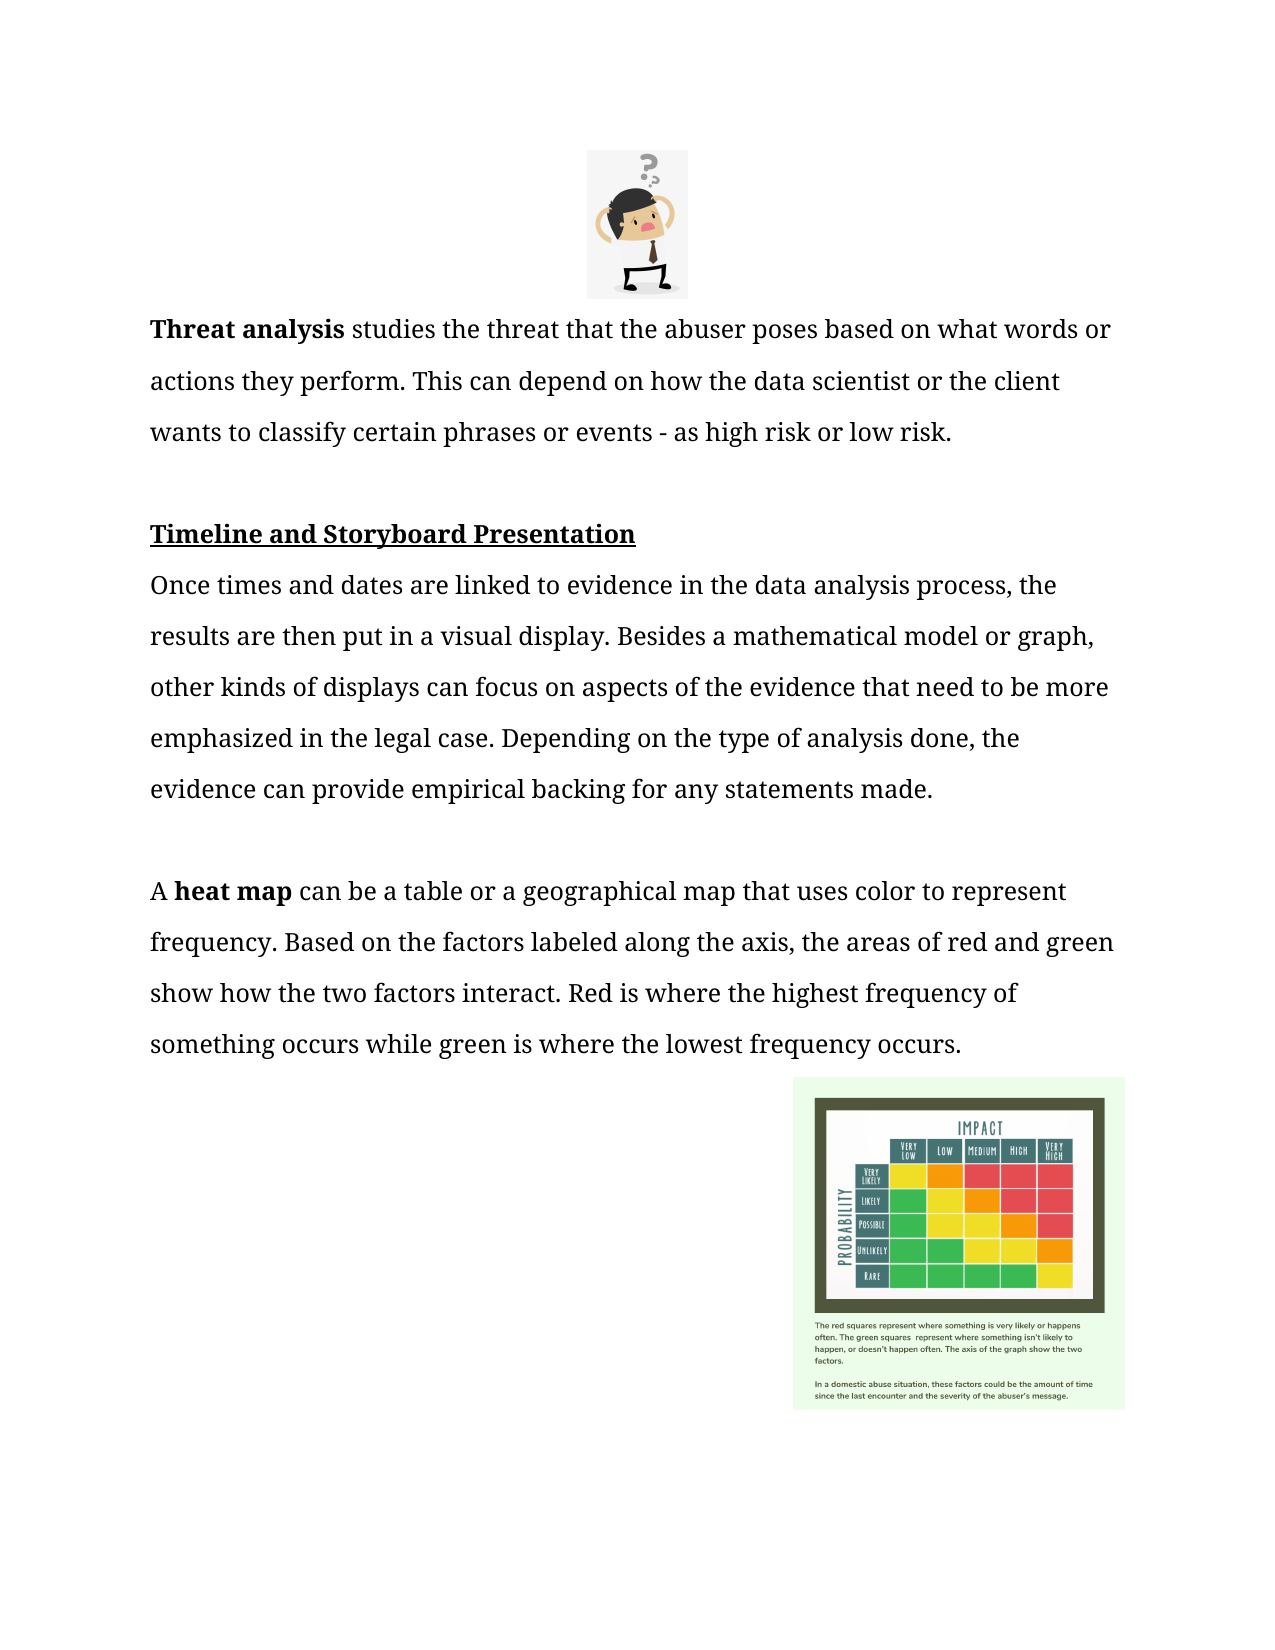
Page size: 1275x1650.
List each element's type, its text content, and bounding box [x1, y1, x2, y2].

text Timeline and Storyboard Presentation [150, 516, 1125, 550]
picture [793, 1077, 1125, 1410]
picture [586, 150, 689, 299]
text Threat analysis studies the threat that the abuser poses based on what words or actions they perform. This can depend on how the data scientist or the client wants to classify certain phrases or events - as high risk or low risk. [150, 312, 1125, 448]
text Once times and dates are linked to evidence in the data analysis process, the results are then put in a visual display. Besides a mathematical model or graph, other kinds of displays can focus on aspects of the evidence that need to be more emphasized in the legal case. Depending on the type of analysis done, the evidence can provide empirical backing for any statements made. [150, 567, 1125, 806]
text A heat map can be a table or a geographical map that uses color to represent frequency. Based on the factors labeled along the axis, the areas of red and green show how the two factors interact. Red is where the highest frequency of something occurs while green is where the lowest frequency occurs. [150, 874, 1125, 1061]
